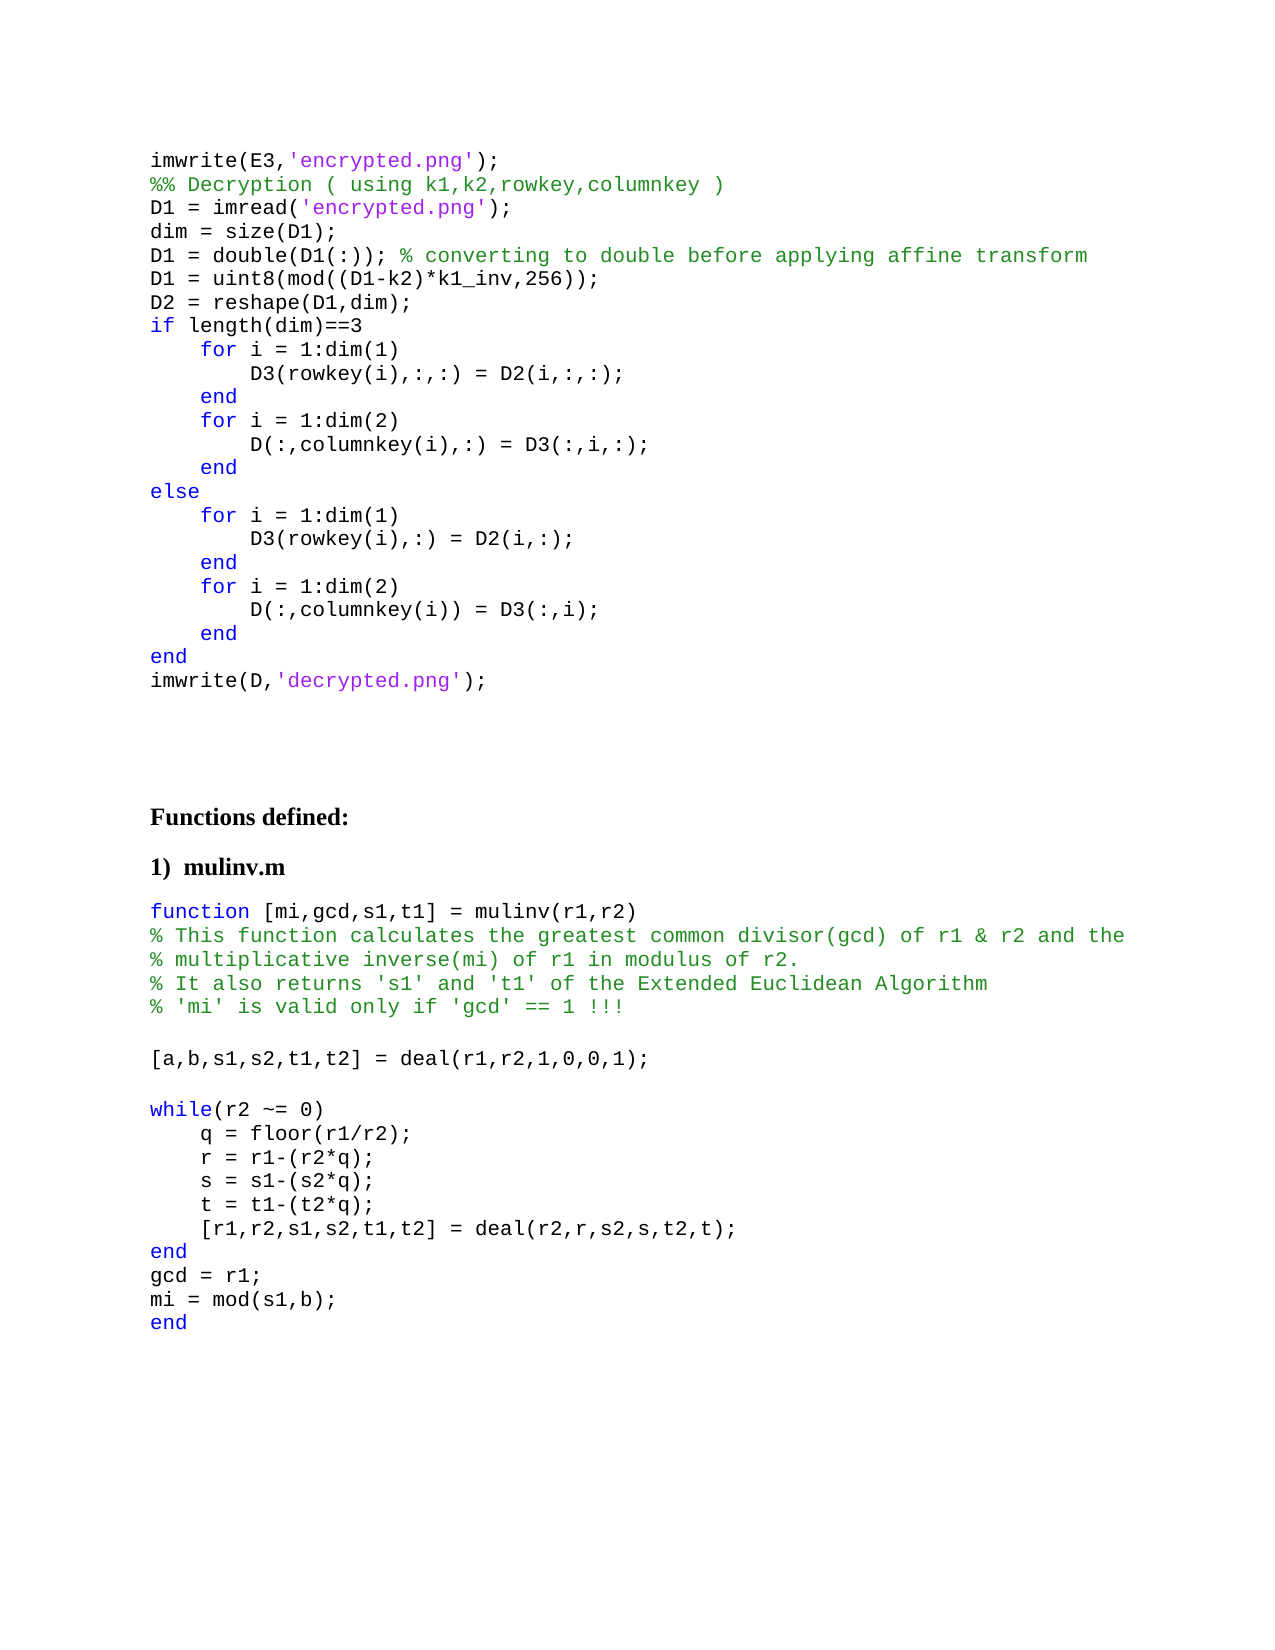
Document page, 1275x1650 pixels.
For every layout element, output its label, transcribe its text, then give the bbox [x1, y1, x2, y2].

text end [150, 552, 1125, 576]
text 1) mulinv.m [150, 852, 1125, 881]
text imwrite(D,'decrypted.png'); [150, 670, 1125, 694]
text %% Decryption ( using k1,k2,rowkey,columnkey ) [150, 174, 1125, 197]
text for i = 1:dim(1) [150, 505, 1125, 528]
text for i = 1:dim(1) [150, 339, 1125, 363]
text while(r2 ~= 0) [150, 1099, 1125, 1123]
text D1 = uint8(mod((D1-k2)*k1_inv,256)); [150, 268, 1125, 292]
text s = s1-(s2*q); [150, 1170, 1125, 1194]
text for i = 1:dim(2) [150, 576, 1125, 599]
text q = floor(r1/r2); [150, 1123, 1125, 1147]
text gcd = r1; [150, 1265, 1125, 1289]
text D(:,columnkey(i),:) = D3(:,i,:); [150, 434, 1125, 457]
text if length(dim)==3 [150, 316, 1125, 339]
text r = r1-(r2*q); [150, 1147, 1125, 1170]
text end [150, 647, 1125, 670]
text end [150, 1241, 1125, 1265]
text D1 = double(D1(:)); % converting to double before applying affine transform [150, 244, 1125, 268]
text t = t1-(t2*q); [150, 1194, 1125, 1218]
text function [mi,gcd,s1,t1] = mulinv(r1,r2) [150, 902, 1125, 925]
text % This function calculates the greatest common divisor(gcd) of r1 & r2 and the [150, 925, 1125, 949]
text D(:,columnkey(i)) = D3(:,i); [150, 599, 1125, 623]
text D2 = reshape(D1,dim); [150, 292, 1125, 316]
text dim = size(D1); [150, 221, 1125, 244]
text [r1,r2,s1,s2,t1,t2] = deal(r2,r,s2,s,t2,t); [150, 1218, 1125, 1241]
text end [150, 623, 1125, 647]
text end [150, 457, 1125, 481]
text imwrite(E3,'encrypted.png'); [150, 150, 1125, 174]
text Functions defined: [150, 802, 1125, 831]
text % It also returns 's1' and 't1' of the Extended Euclidean Algorithm [150, 972, 1125, 996]
text D3(rowkey(i),:,:) = D2(i,:,:); [150, 363, 1125, 386]
text for i = 1:dim(2) [150, 410, 1125, 434]
text end [150, 386, 1125, 410]
text D3(rowkey(i),:) = D2(i,:); [150, 528, 1125, 552]
text D1 = imread('encrypted.png'); [150, 197, 1125, 221]
text else [150, 481, 1125, 505]
text % multiplicative inverse(mi) of r1 in modulus of r2. [150, 949, 1125, 972]
text % 'mi' is valid only if 'gcd' == 1 !!! [150, 996, 1125, 1020]
text [a,b,s1,s2,t1,t2] = deal(r1,r2,1,0,0,1); [150, 1048, 1125, 1071]
text mi = mod(s1,b); [150, 1289, 1125, 1312]
text end [150, 1312, 1125, 1336]
